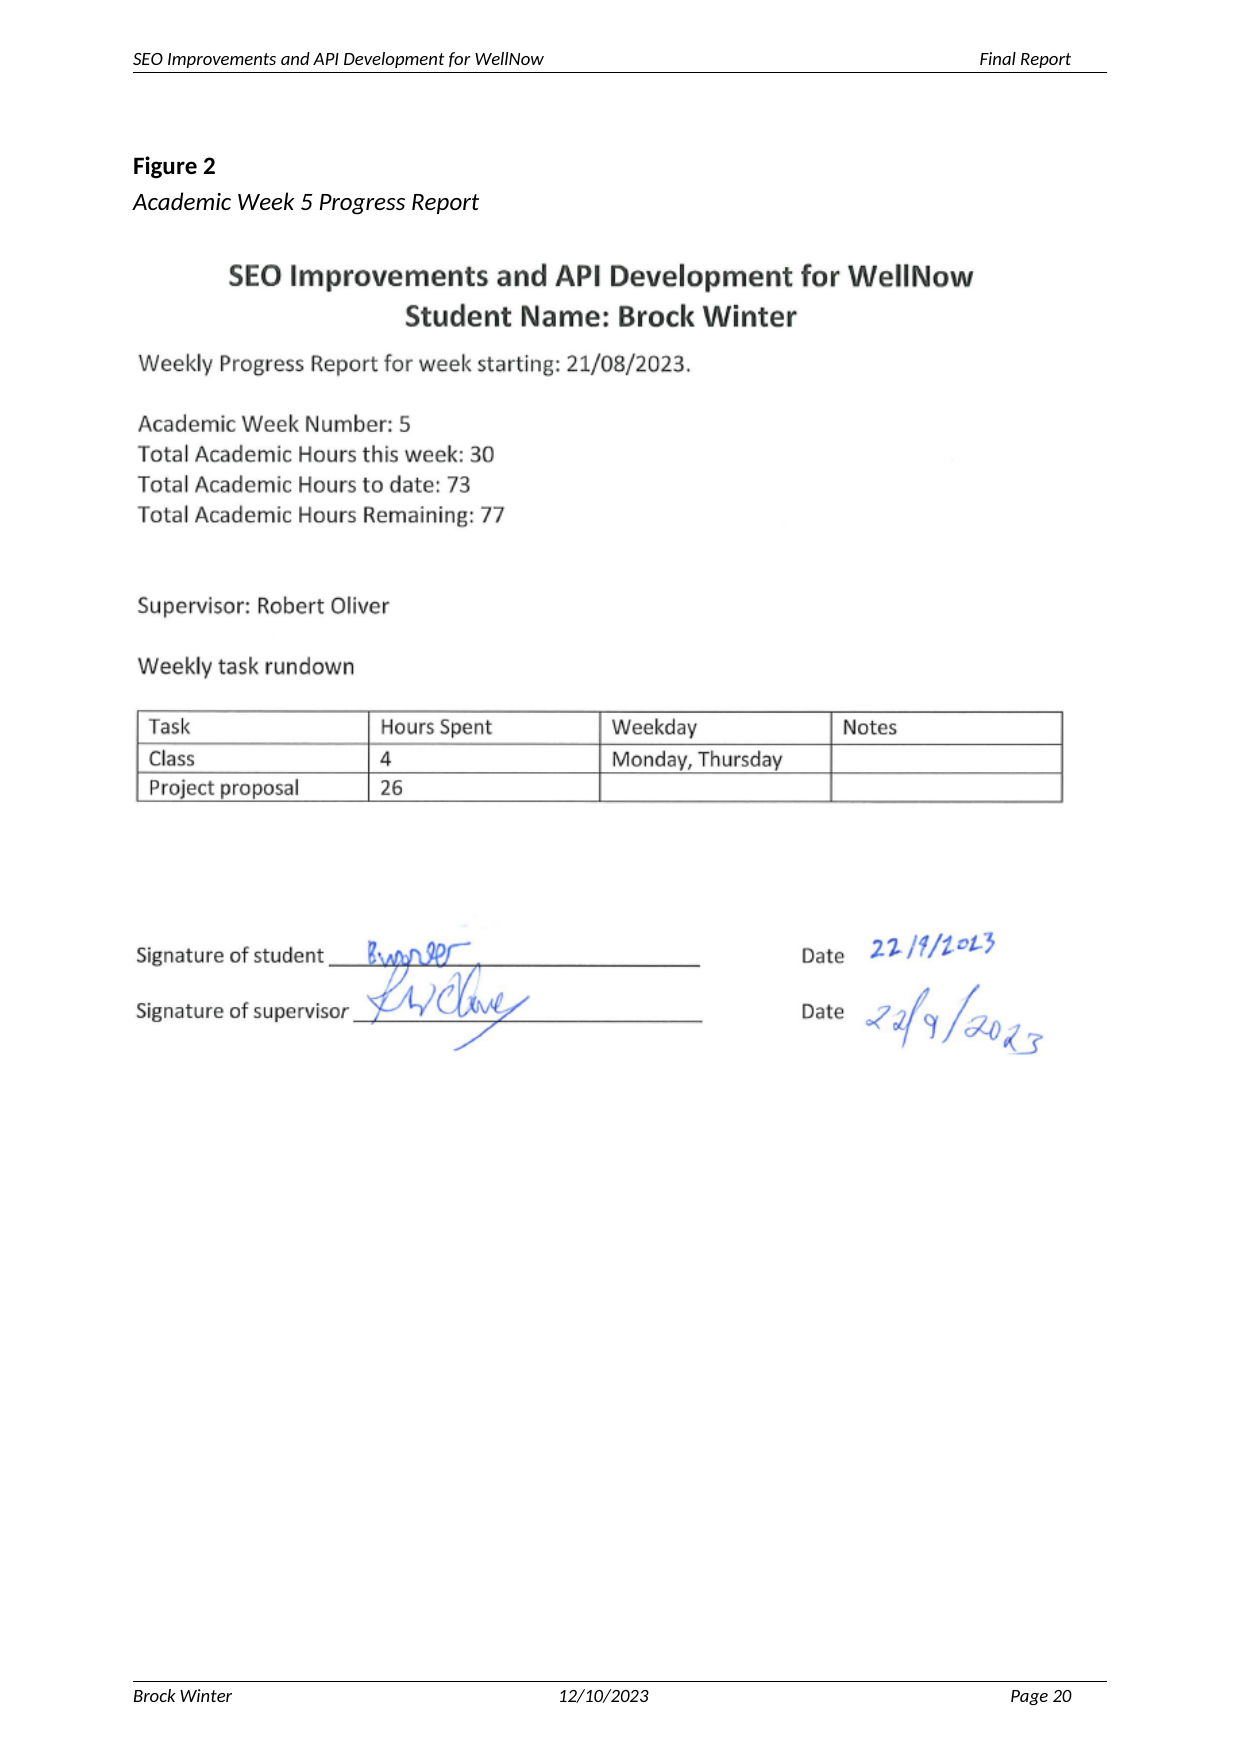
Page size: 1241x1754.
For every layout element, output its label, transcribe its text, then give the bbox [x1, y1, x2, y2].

text Figure 2 Academic Week 5 Progress Report [133, 150, 1107, 217]
picture [132, 243, 1108, 1087]
